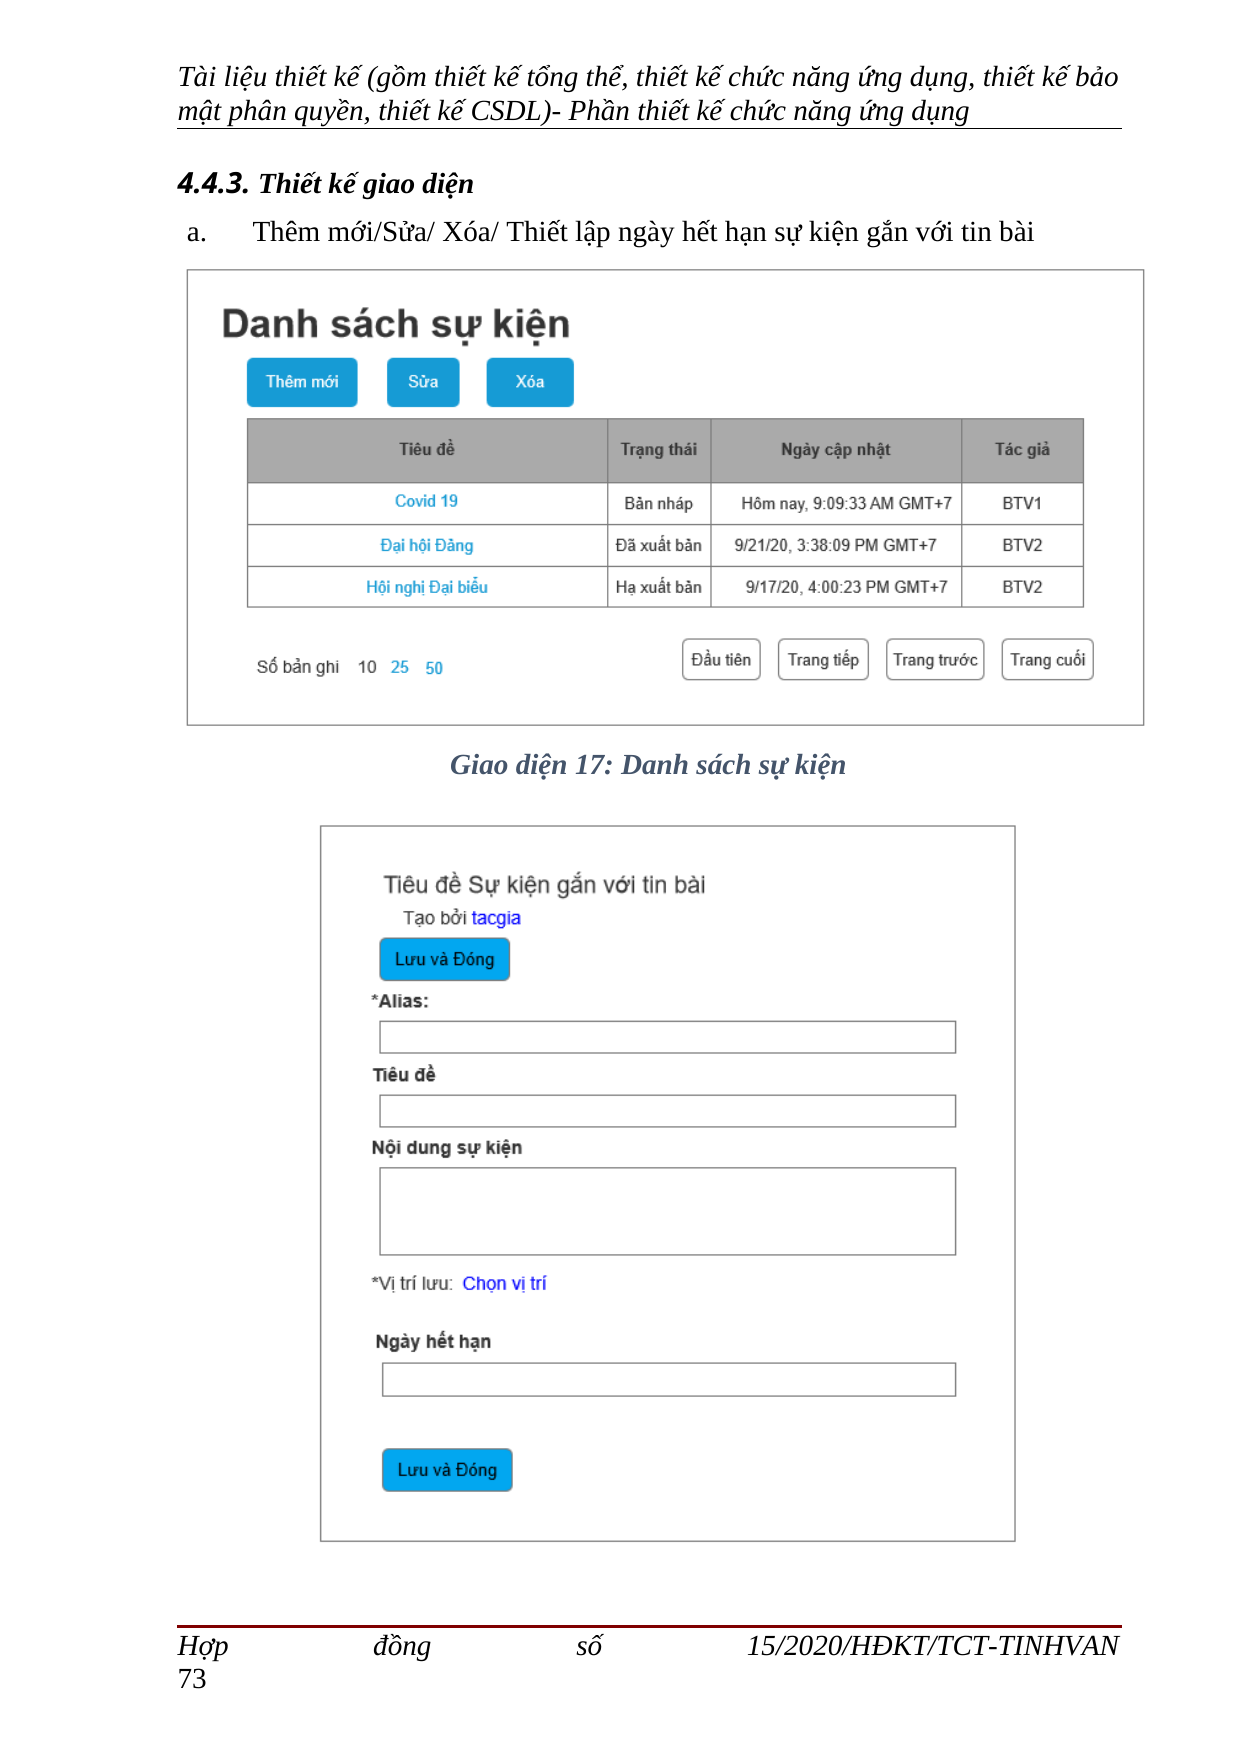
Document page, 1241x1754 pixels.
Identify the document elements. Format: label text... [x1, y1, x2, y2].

text Giao diện 17: Danh sách sự kiện [177, 747, 1122, 780]
list Thêm mới/Sửa/ Xóa/ Thiết lập ngày hết hạn sự kiện gắn với tin bài [187, 214, 1122, 248]
picture [303, 811, 1033, 1550]
picture [177, 257, 1153, 737]
subtitle Thiết kế giao diện [177, 163, 1122, 202]
